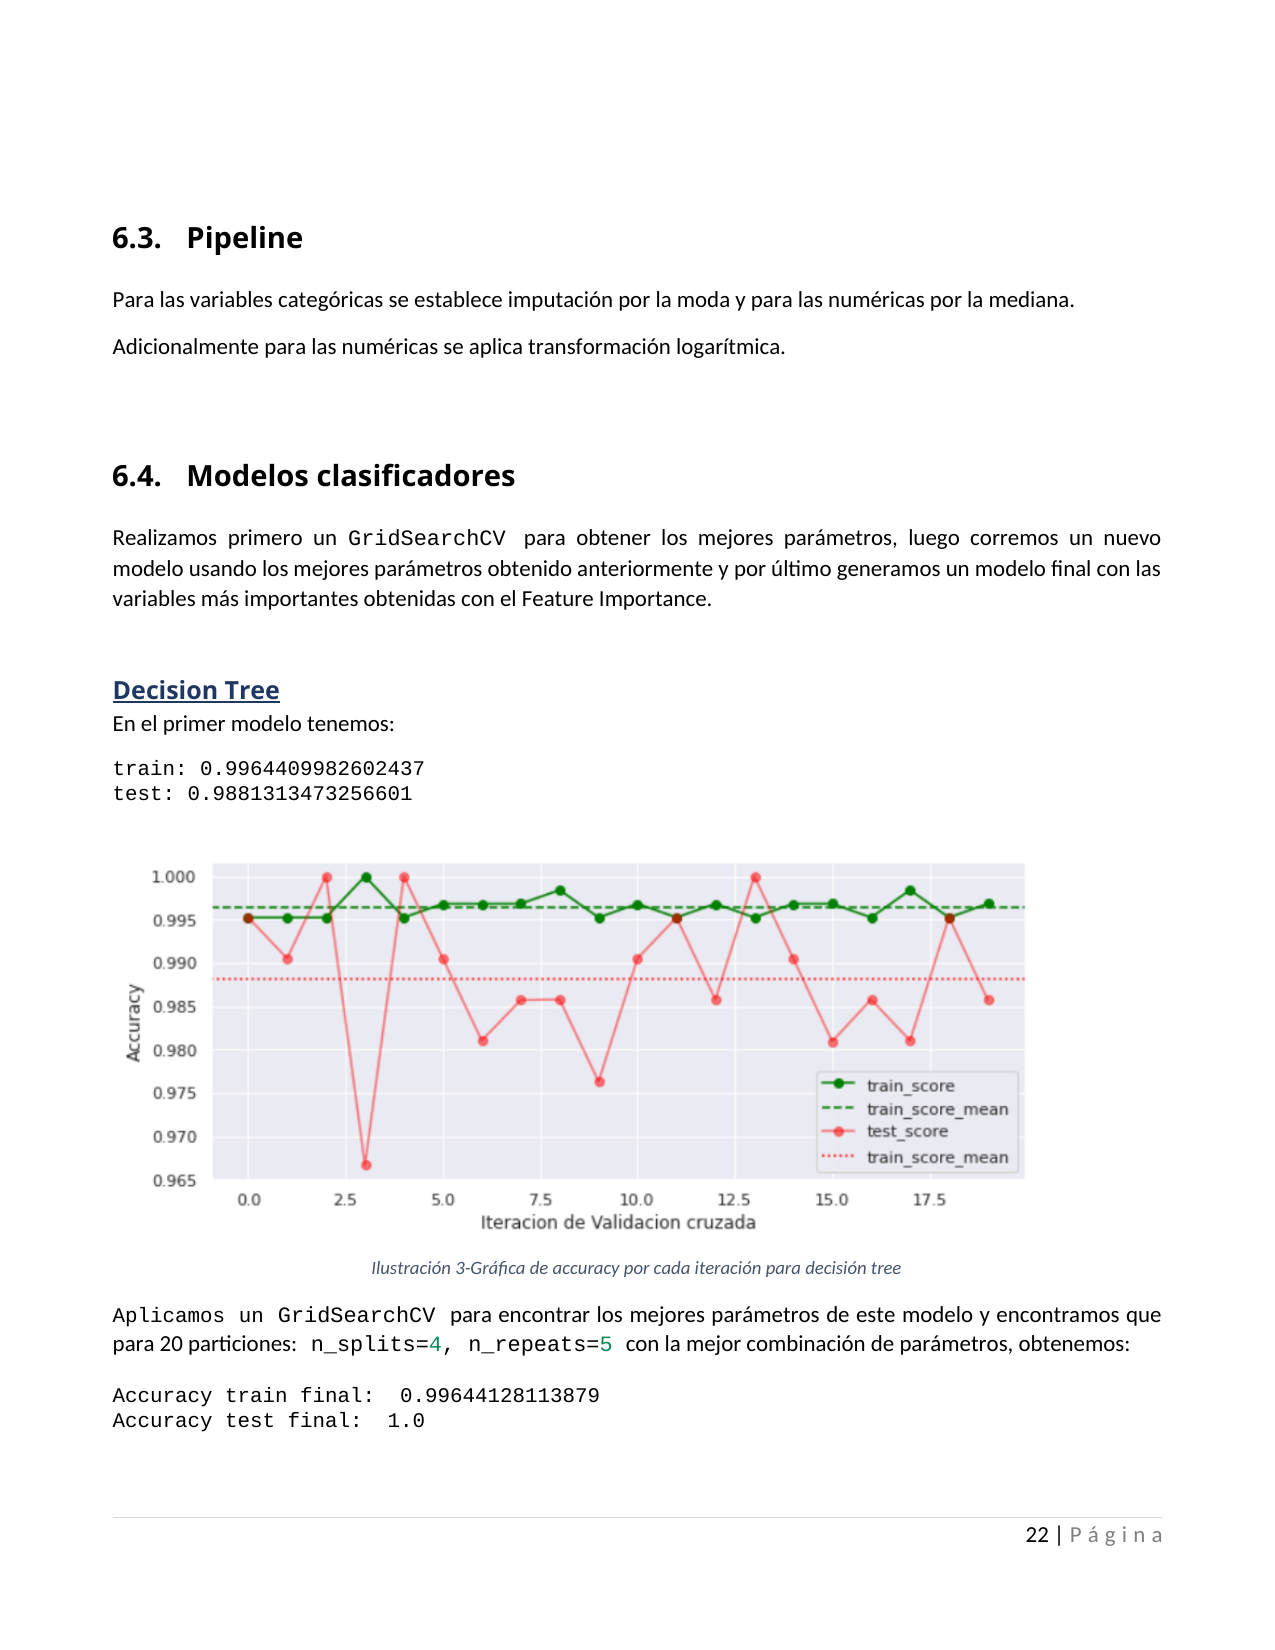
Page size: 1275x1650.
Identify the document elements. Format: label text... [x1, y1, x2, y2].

text test: 0.9881313473256601 [112, 781, 1162, 807]
text train: 0.9964409982602437 [112, 756, 1162, 781]
text Aplicamos un GridSearchCV para encontrar los mejores parámetros de este modelo y encontramos que para 20 particiones: n_splits=4, n_repeats=5 con la mejor combinación de parámetros, obtenemos: [112, 1300, 1162, 1358]
text Accuracy train final: 0.99644128113879 [112, 1383, 1162, 1409]
text Para las variables categóricas se establece imputación por la moda y para las numéricas por la mediana. [112, 286, 1162, 314]
subtitle Modelos clasificadores [112, 456, 1162, 495]
text En el primer modelo tenemos: [112, 709, 1162, 737]
subtitle Pipeline [112, 218, 1162, 257]
text Accuracy test final: 1.0 [112, 1409, 1162, 1434]
subtitle Decision Tree [112, 672, 1162, 706]
text Adicionalmente para las numéricas se aplica transformación logarítmica. [112, 332, 1162, 361]
picture [112, 853, 1034, 1238]
text Realizamos primero un GridSearchCV para obtener los mejores parámetros, luego corremos un nuevo modelo usando los mejores parámetros obtenido anteriormente y por último generamos un modelo final con las variables más importantes obtenidas con el Feature Importance. [112, 523, 1162, 613]
